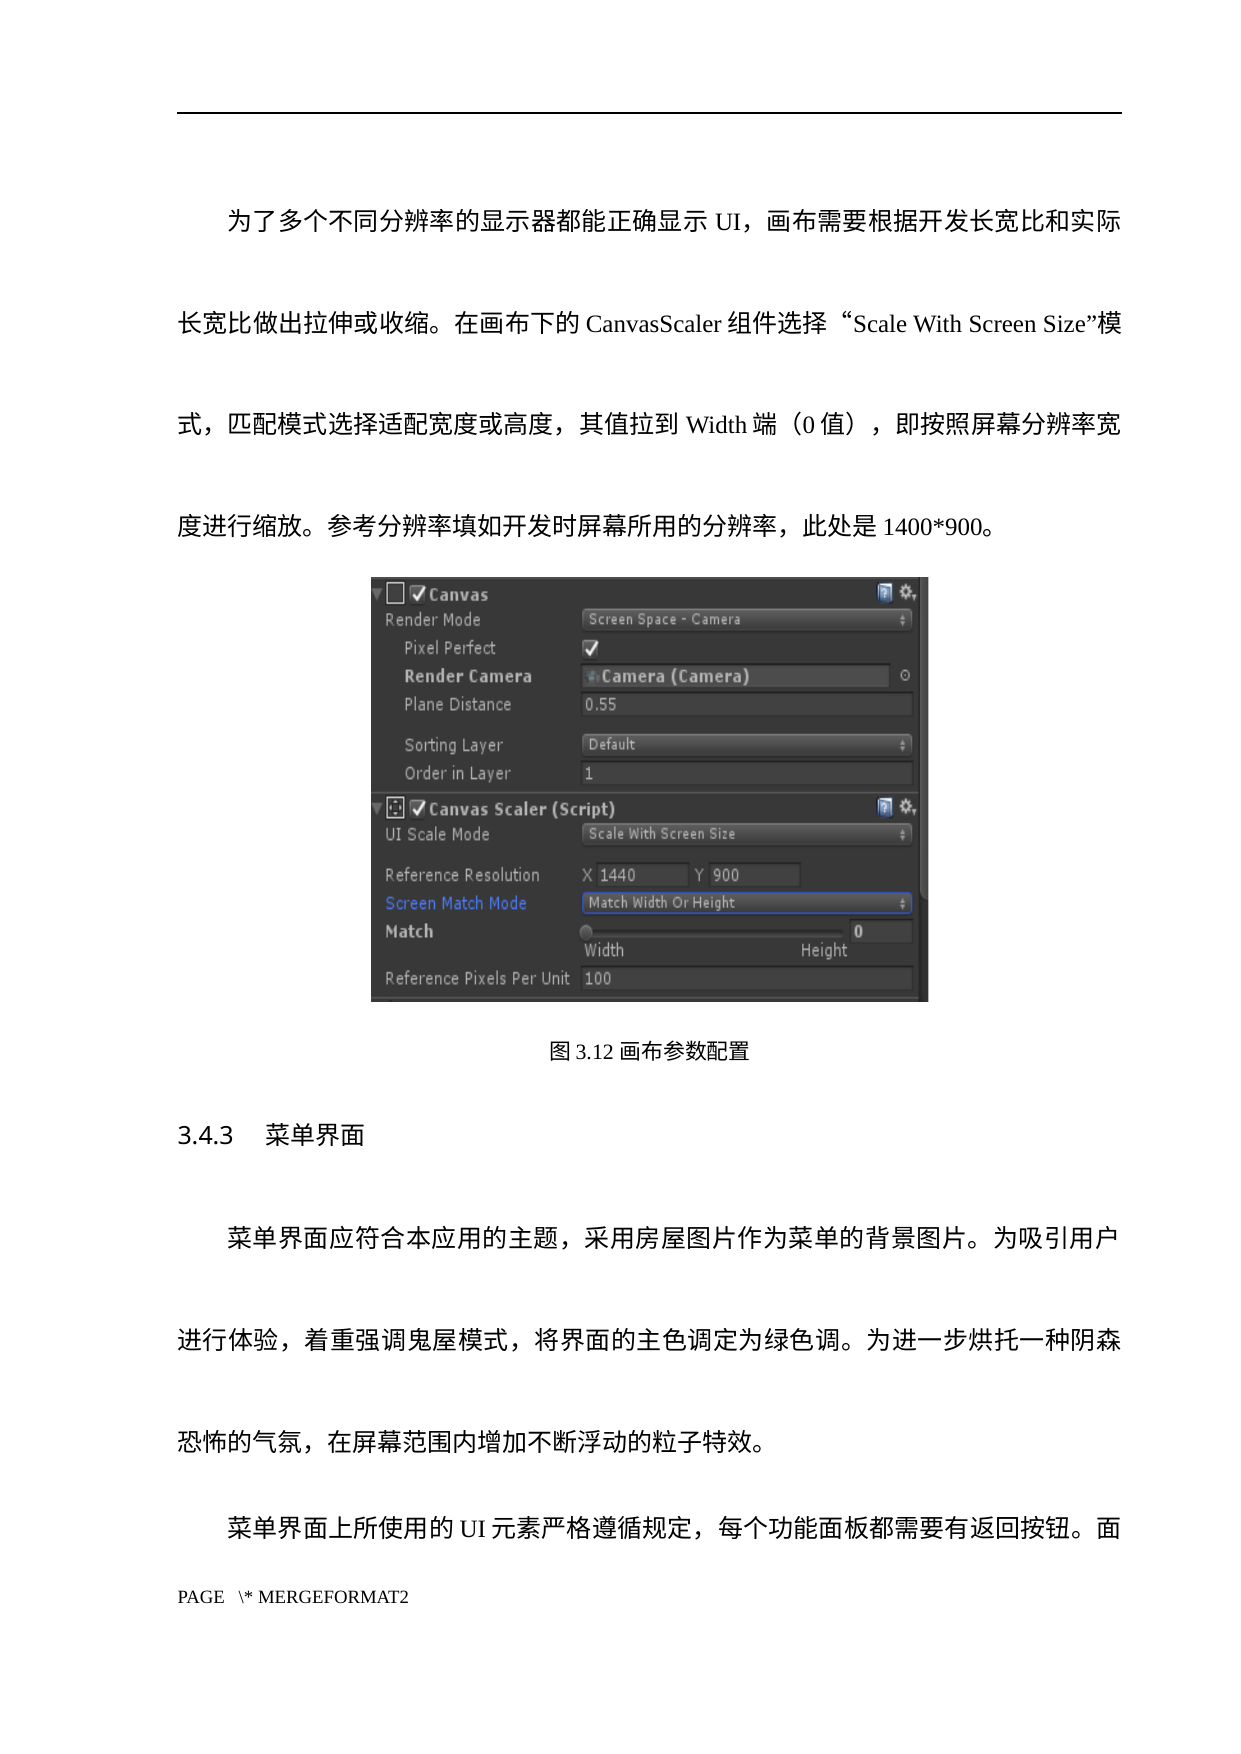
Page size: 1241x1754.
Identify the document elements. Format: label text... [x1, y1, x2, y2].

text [177, 1492, 1122, 1560]
subtitle 菜单界面 [177, 1100, 1122, 1168]
text 为了多个不同分辨率的显示器都能正确显示UI，画布需要根据开发长宽比和实际长宽比做出拉伸或收缩。在画布下的CanvasScaler组件选择“Scale With Screen Size”模式，匹配模式选择适配宽度或高度，其值拉到Width端（0值），即按照屏幕分辨率宽度进行缩放。参考分辨率填如开发时屏幕所用的分辨率，此处是1400*900。 [177, 185, 1122, 559]
text 图3.12 画布参数配置 [177, 1033, 1122, 1067]
text 菜单界面应符合本应用的主题，采用房屋图片作为菜单的背景图片。为吸引用户进行体验，着重强调鬼屋模式，将界面的主色调定为绿色调。为进一步烘托一种阴森恐怖的气氛，在屏幕范围内增加不断浮动的粒子特效。 [177, 1203, 1122, 1474]
picture [371, 577, 929, 1002]
